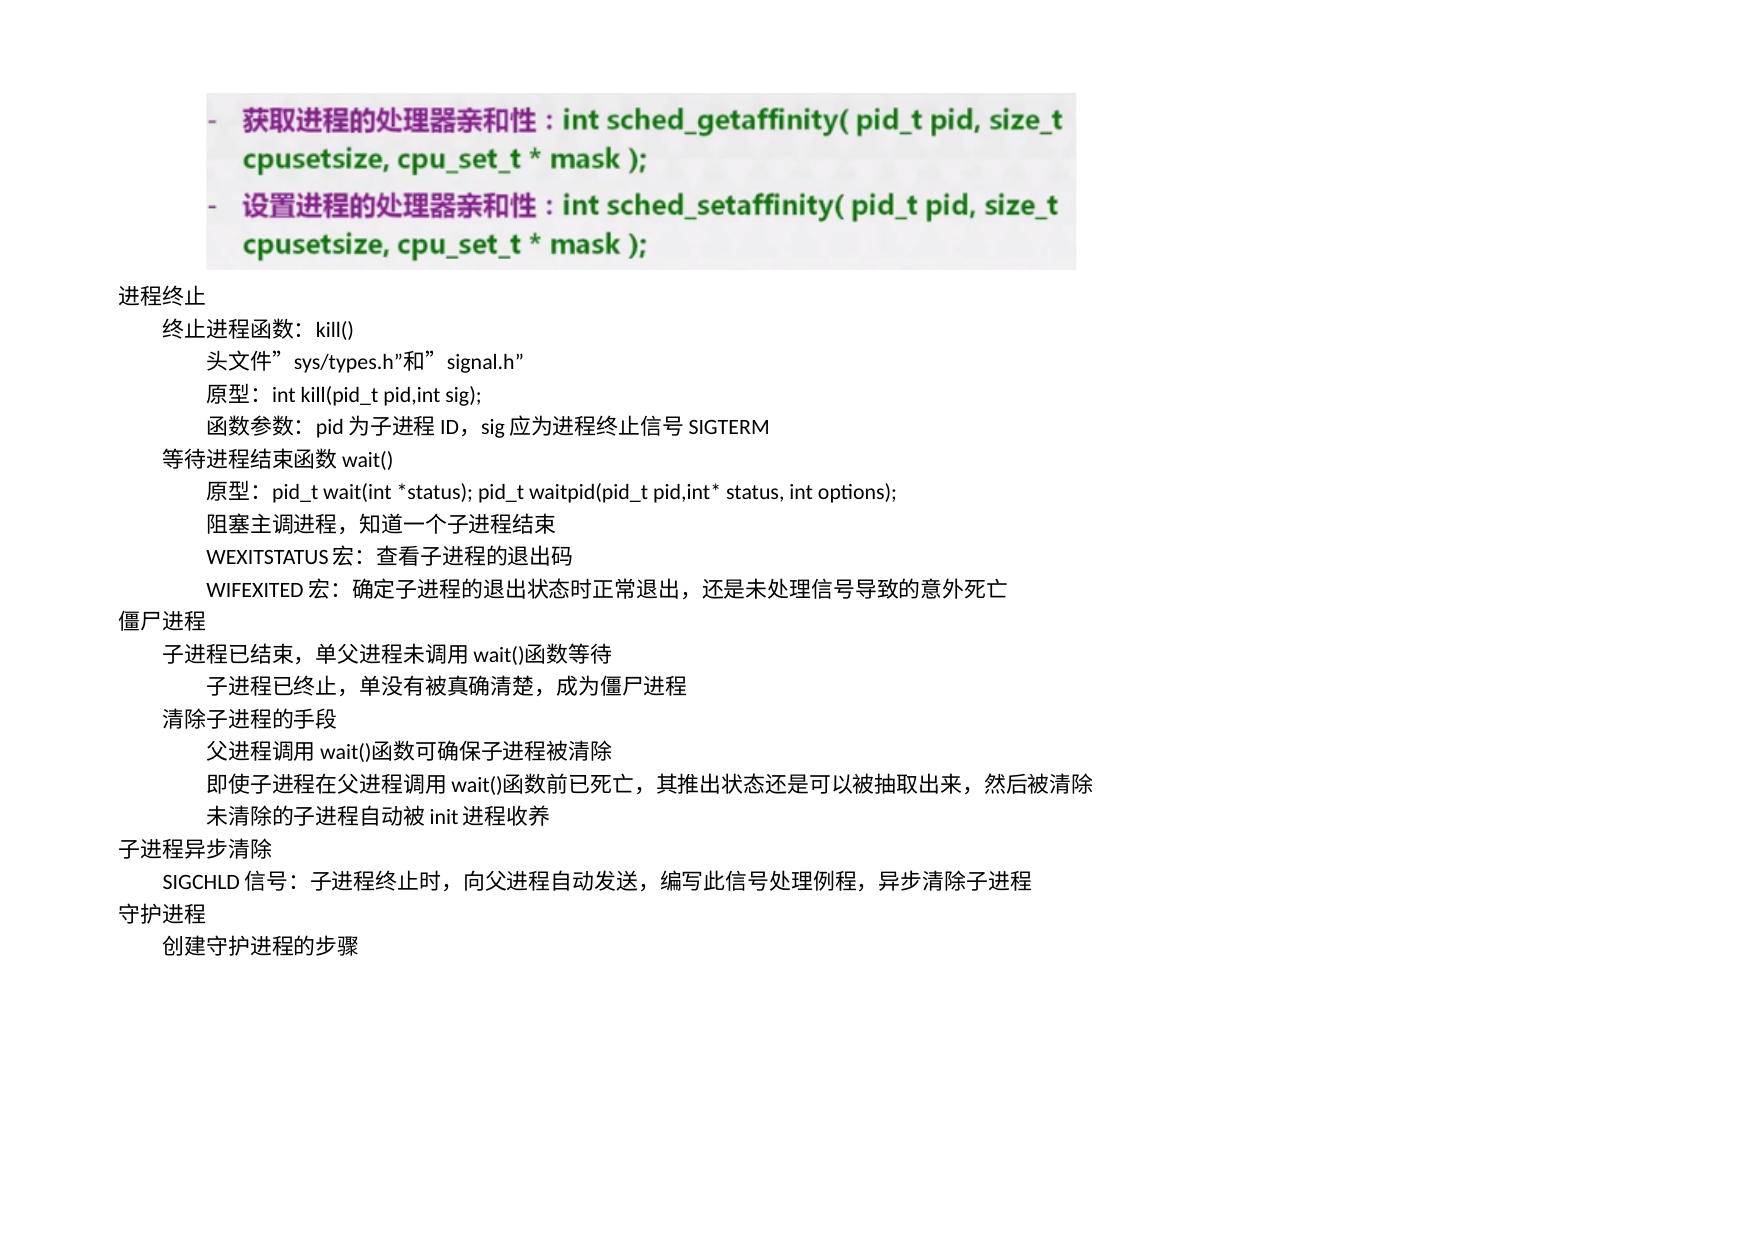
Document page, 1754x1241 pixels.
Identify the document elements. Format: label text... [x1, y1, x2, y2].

text 原型：pid_t wait(int *status); pid_t waitpid(pid_t pid,int* status, int options); [75, 474, 1679, 506]
text WIFEXITED宏：确定子进程的退出状态时正常退出，还是未处理信号导致的意外死亡 [75, 571, 1679, 604]
text 进程终止 [75, 279, 1679, 311]
text WEXITSTATUS宏：查看子进程的退出码 [75, 539, 1679, 571]
text 未清除的子进程自动被init进程收养 [75, 799, 1679, 831]
picture [206, 93, 1077, 270]
text 函数参数：pid为子进程ID，sig应为进程终止信号SIGTERM [75, 409, 1679, 441]
text 父进程调用wait()函数可确保子进程被清除 [75, 734, 1679, 766]
text 阻塞主调进程，知道一个子进程结束 [75, 506, 1679, 539]
text 守护进程 [75, 896, 1679, 929]
text 僵尸进程 [75, 604, 1679, 636]
text 子进程已结束，单父进程未调用wait()函数等待 [75, 636, 1679, 669]
text 终止进程函数：kill() [75, 311, 1679, 344]
text 原型：int kill(pid_t pid,int sig); [75, 376, 1679, 409]
text SIGCHLD信号：子进程终止时，向父进程自动发送，编写此信号处理例程，异步清除子进程 [75, 864, 1679, 896]
text 子进程已终止，单没有被真确清楚，成为僵尸进程 [75, 669, 1679, 701]
text 即使子进程在父进程调用wait()函数前已死亡，其推出状态还是可以被抽取出来，然后被清除 [75, 766, 1679, 799]
text 清除子进程的手段 [75, 701, 1679, 734]
text 头文件”sys/types.h”和”signal.h” [75, 344, 1679, 376]
text 等待进程结束函数wait() [75, 441, 1679, 474]
text 创建守护进程的步骤 [75, 929, 1679, 961]
text 子进程异步清除 [75, 831, 1679, 864]
